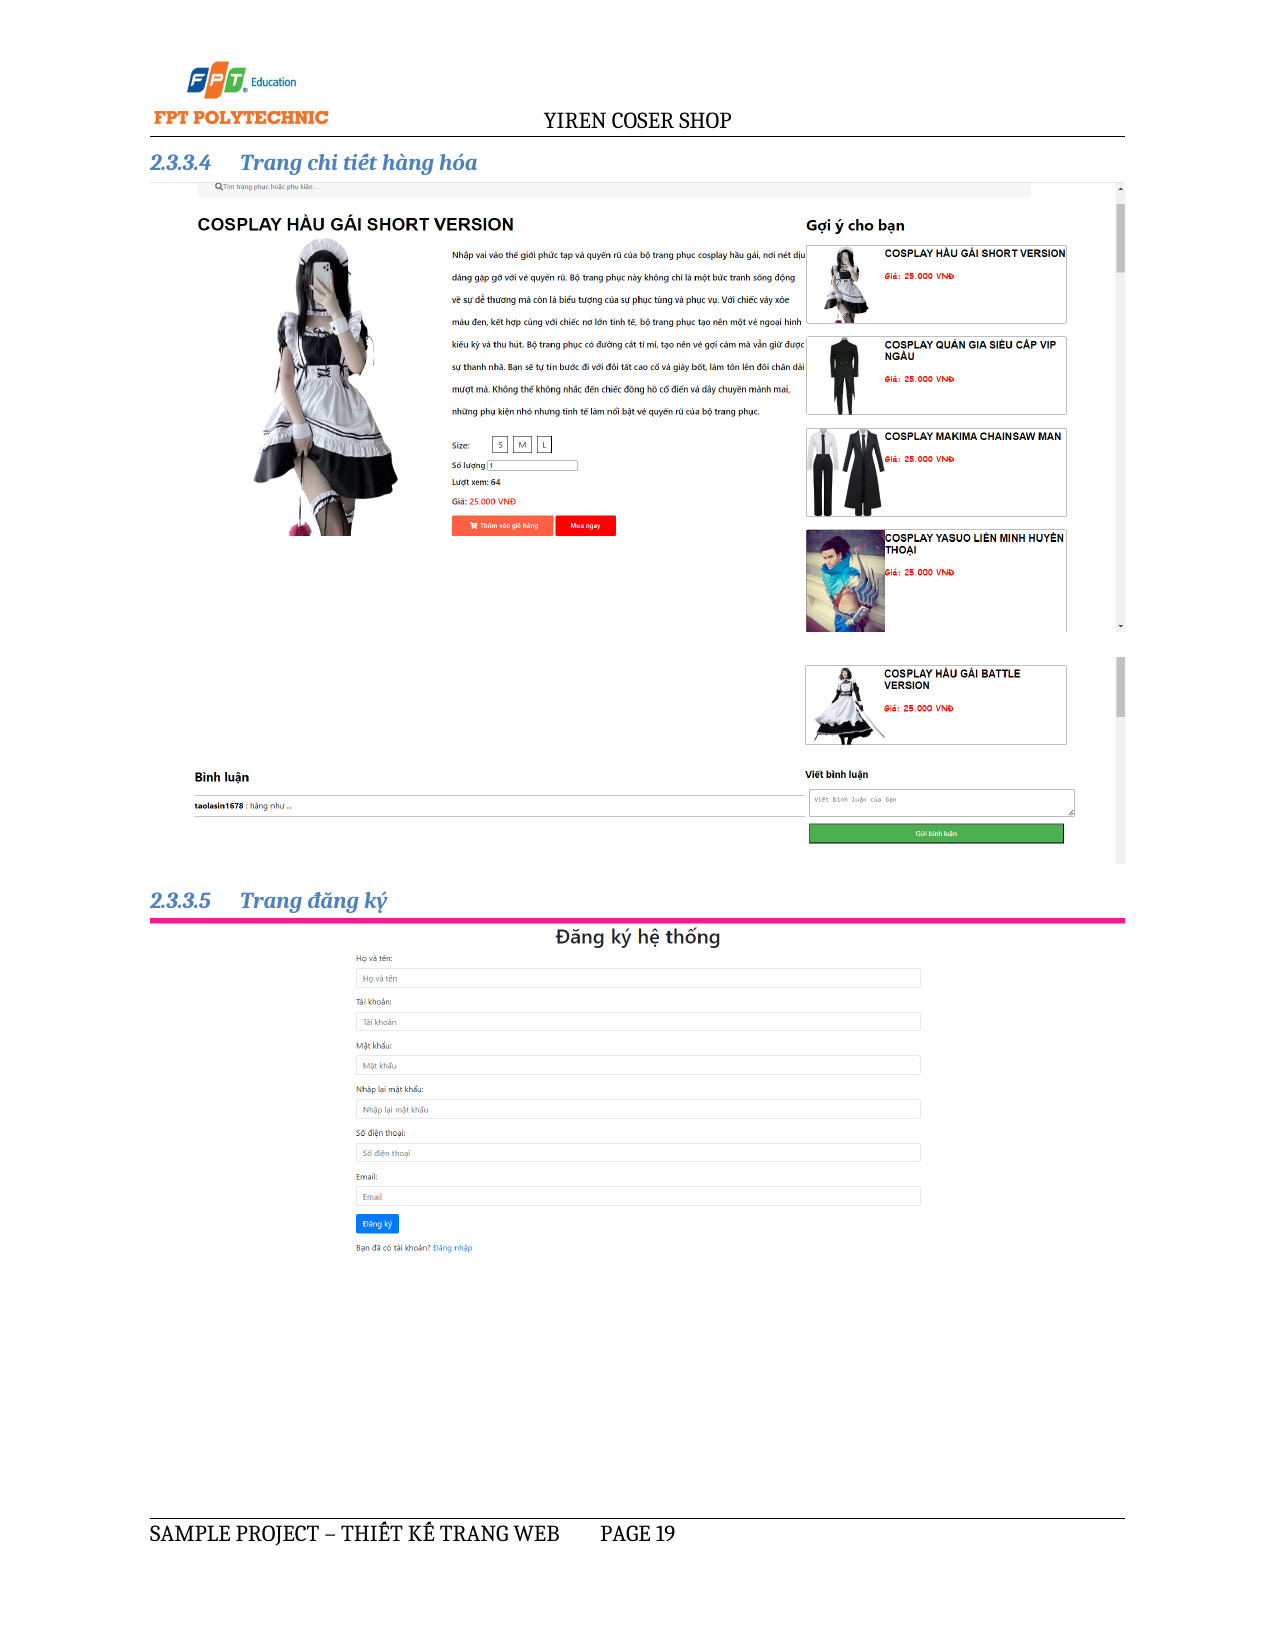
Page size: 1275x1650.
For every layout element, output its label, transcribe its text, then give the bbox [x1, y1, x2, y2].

picture [150, 180, 1125, 632]
picture [150, 918, 1125, 1290]
subtitle Trang đăng ký [150, 888, 1125, 914]
picture [150, 657, 1125, 864]
subtitle Trang chi tiết hàng hóa [150, 150, 1125, 176]
picture [150, 59, 331, 129]
